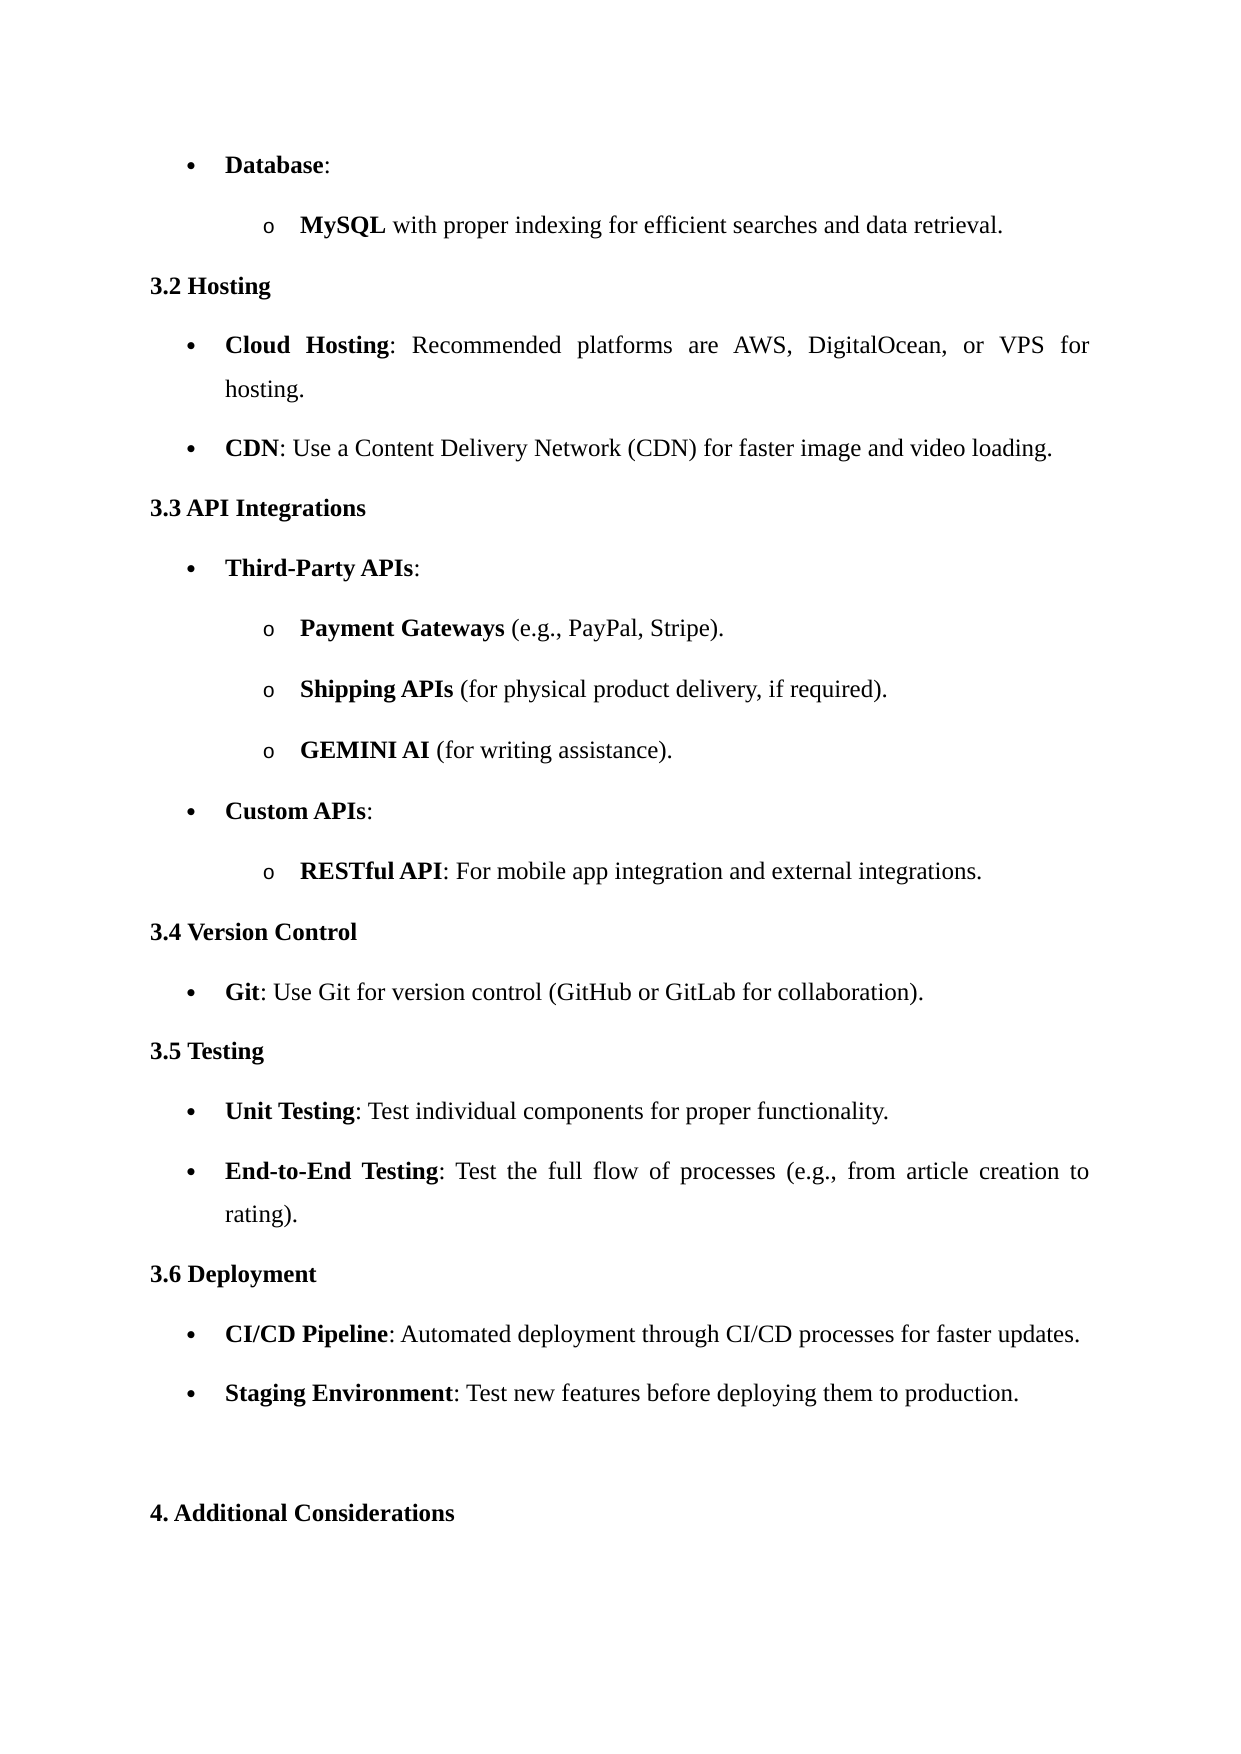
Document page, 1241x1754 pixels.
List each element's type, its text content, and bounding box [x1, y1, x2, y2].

list End-to-End Testing: Test the full flow of processes (e.g., from article creation to rating). [187, 1156, 1090, 1228]
list MySQL with proper indexing for efficient searches and data retrieval. [262, 210, 1090, 239]
list Custom APIs: [187, 796, 1090, 825]
list Payment Gateways (e.g., PayPal, Stripe). [262, 613, 1090, 642]
list CI/CD Pipeline: Automated deployment through CI/CD processes for faster updates. [187, 1319, 1090, 1347]
text 3.3 API Integrations [150, 493, 1090, 522]
text 4. Additional Considerations [150, 1498, 1090, 1527]
list RESTful API: For mobile app integration and external integrations. [262, 856, 1090, 885]
text 3.5 Testing [150, 1036, 1090, 1065]
list CDN: Use a Content Delivery Network (CDN) for faster image and video loading. [187, 433, 1090, 462]
list Git: Use Git for version control (GitHub or GitLab for collaboration). [187, 977, 1090, 1005]
list Third-Party APIs: [187, 553, 1090, 582]
list Staging Environment: Test new features before deploying them to production. [187, 1378, 1090, 1407]
list Shipping APIs (for physical product delivery, if required). [262, 674, 1090, 703]
text 3.2 Hosting [150, 271, 1090, 299]
list Cloud Hosting: Recommended platforms are AWS, DigitalOcean, or VPS for hosting. [187, 331, 1090, 402]
list Database: [187, 150, 1090, 179]
list GEMINI AI (for writing assistance). [262, 735, 1090, 764]
list Unit Testing: Test individual components for proper functionality. [187, 1096, 1090, 1125]
text 3.4 Version Control [150, 917, 1090, 946]
text 3.6 Deployment [150, 1259, 1090, 1288]
